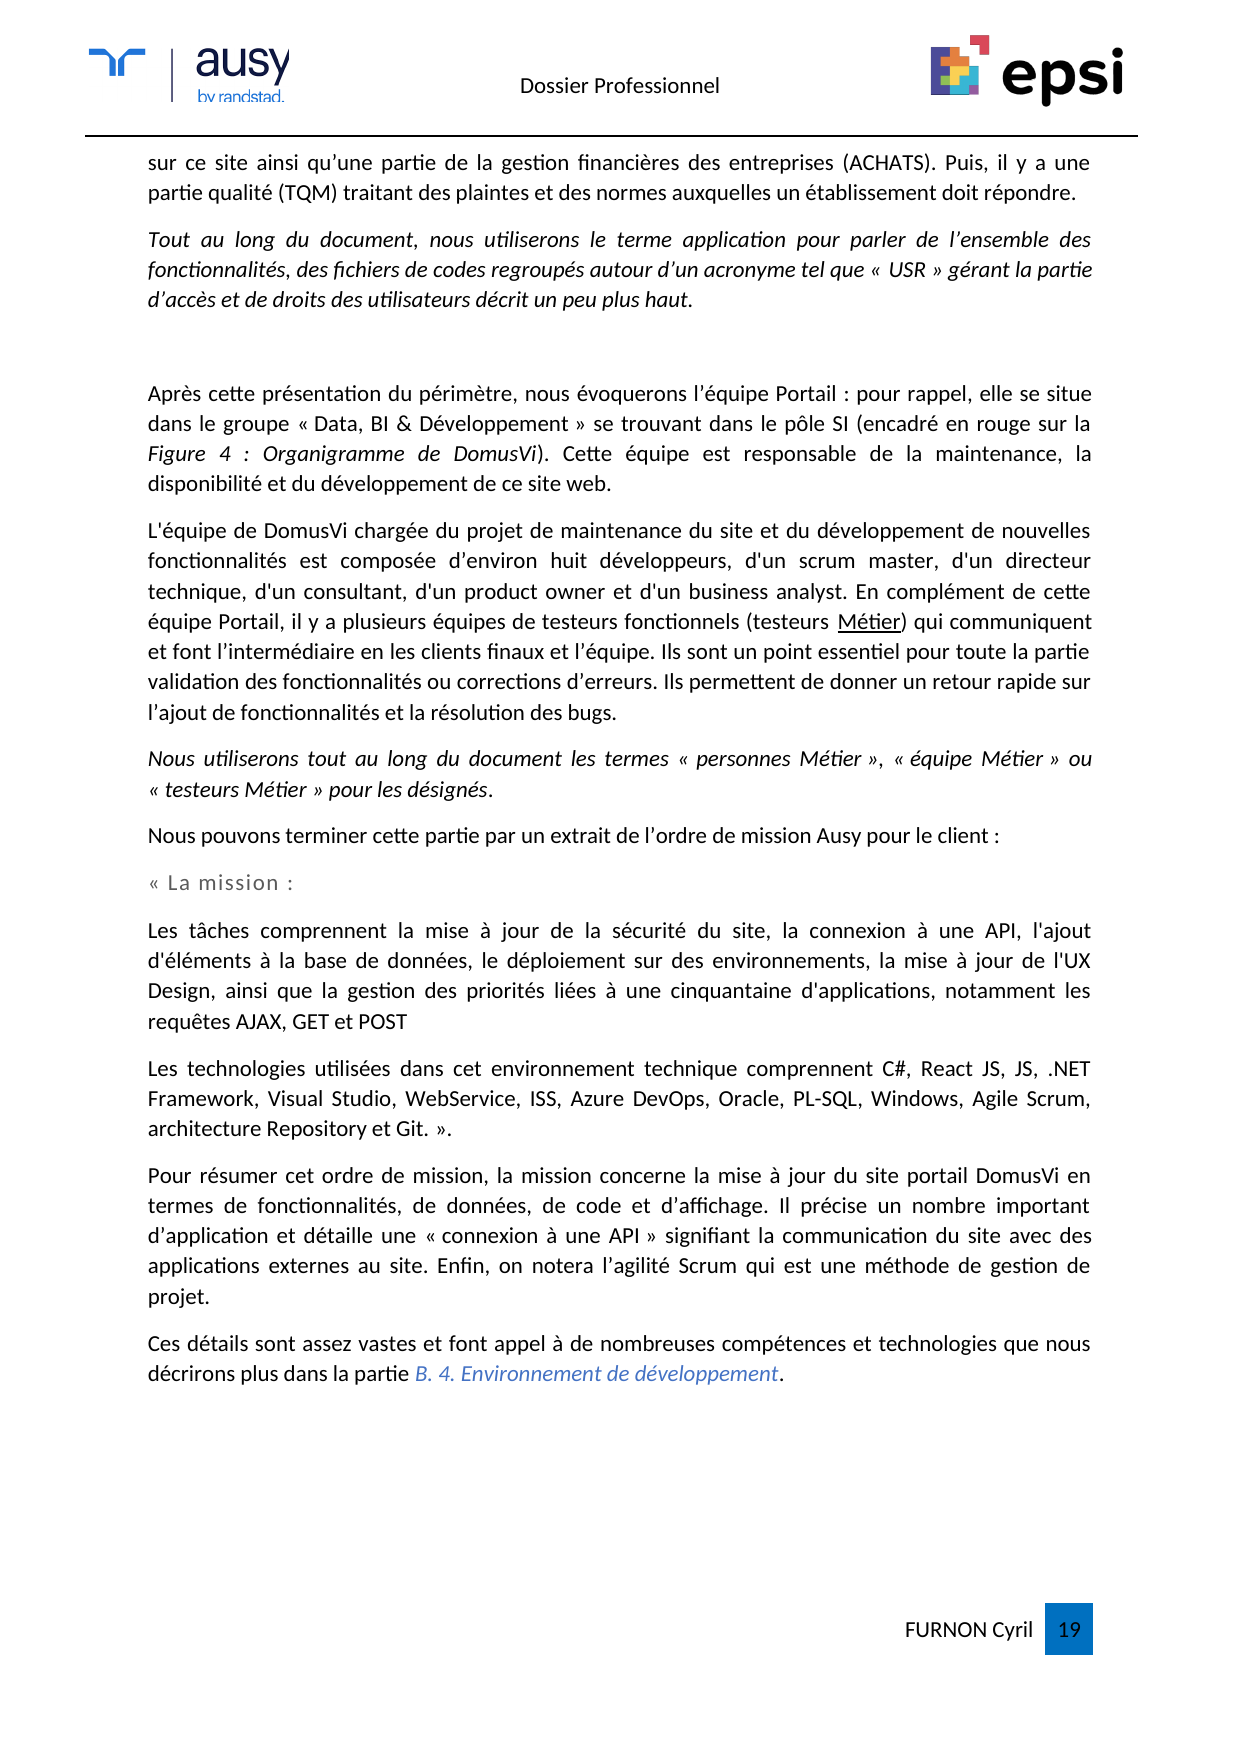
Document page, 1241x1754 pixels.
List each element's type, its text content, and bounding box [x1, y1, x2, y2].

text Nous pouvons terminer cette partie par un extrait de l’ordre de mission Ausy pour le client : [148, 822, 1093, 849]
text « La mission : [148, 868, 1093, 896]
text Les technologies utilisées dans cet environnement technique comprennent C#, React JS, JS, .NET Framework, Visual Studio, WebService, ISS, Azure DevOps, Oracle, PL-SQL, Windows, Agile Scrum, architecture Repository et Git. ». [148, 1054, 1093, 1142]
text Pour résumer cet ordre de mission, la mission concerne la mise à jour du site portail DomusVi en termes de fonctionnalités, de données, de code et d’affichage. Il précise un nombre important d’application et détaille une « connexion à une API » signifiant la communication du site avec des applications externes au site. Enfin, on notera l’agilité Scrum qui est une méthode de gestion de projet. [148, 1161, 1093, 1310]
text Après cette présentation du périmètre, nous évoquerons l’équipe Portail : pour rappel, elle se situe dans le groupe « Data, BI & Développement » se trouvant dans le pôle SI (encadré en rouge sur la Figure 4 : Organigramme de DomusVi). Cette équipe est responsable de la maintenance, la disponibilité et du développement de ce site web. [148, 379, 1093, 497]
text Nous utiliserons tout au long du document les termes « personnes Métier », « équipe Métier » ou « testeurs Métier » pour les désignés. [148, 744, 1093, 803]
picture [88, 48, 289, 102]
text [148, 148, 1093, 206]
text Tout au long du document, nous utiliserons le terme application pour parler de l’ensemble des fonctionnalités, des fichiers de codes regroupés autour d’un acronyme tel que « USR » gérant la partie d’accès et de droits des utilisateurs décrit un peu plus haut. [148, 225, 1093, 313]
text Les tâches comprennent la mise à jour de la sécurité du site, la connexion à une API, l'ajout d'éléments à la base de données, le déploiement sur des environnements, la mise à jour de l'UX Design, ainsi que la gestion des priorités liées à une cinquantaine d'applications, notamment les requêtes AJAX, GET et POST [148, 916, 1093, 1035]
text Ces détails sont assez vastes et font appel à de nombreuses compétences et technologies que nous décrirons plus dans la partie B. 4. Environnement de développement. [148, 1329, 1093, 1387]
text L'équipe de DomusVi chargée du projet de maintenance du site et du développement de nouvelles fonctionnalités est composée d’environ huit développeurs, d'un scrum master, d'un directeur technique, d'un consultant, d'un product owner et d'un business analyst. En complément de cette équipe Portail, il y a plusieurs équipes de testeurs fonctionnels (testeurs Métier) qui communiquent et font l’intermédiaire en les clients finaux et l’équipe. Ils sont un point essentiel pour toute la partie validation des fonctionnalités ou corrections d’erreurs. Ils permettent de donner un retour rapide sur l’ajout de fonctionnalités et la résolution des bugs. [148, 516, 1093, 726]
